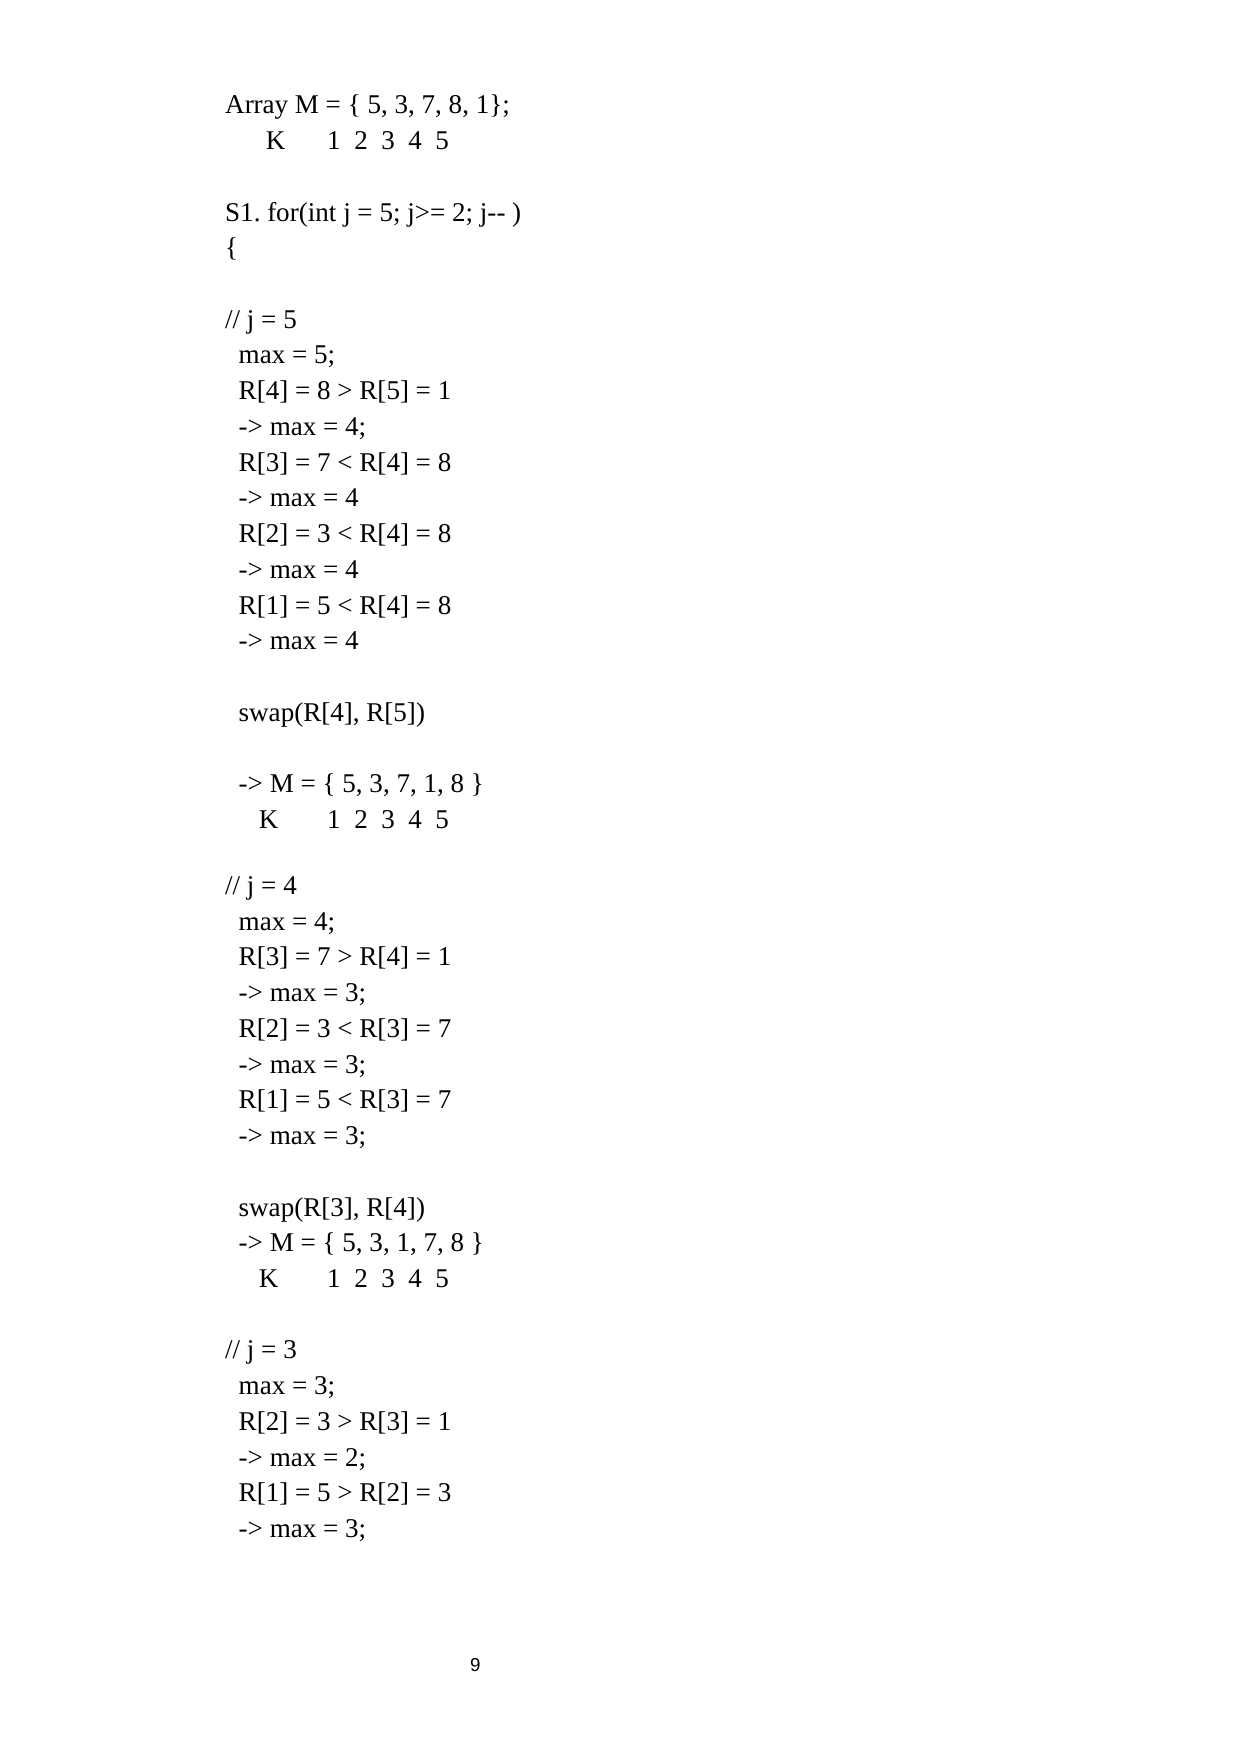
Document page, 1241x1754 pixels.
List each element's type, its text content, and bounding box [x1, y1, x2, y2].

text R[1] = 5 > R[2] = 3 [225, 1476, 1090, 1508]
text R[3] = 7 > R[4] = 1 [225, 941, 1090, 972]
text swap(R[3], R[4]) [225, 1191, 1090, 1222]
text max = 3; [225, 1369, 1090, 1400]
text R[1] = 5 < R[4] = 8 [225, 589, 1090, 620]
text R[2] = 3 > R[3] = 1 [225, 1405, 1090, 1436]
text -> max = 3; [225, 976, 1090, 1007]
text -> M = { 5, 3, 7, 1, 8 } [225, 767, 1090, 798]
text R[2] = 3 < R[4] = 8 [225, 517, 1090, 548]
text -> max = 4 [225, 553, 1090, 584]
text -> max = 4 [225, 624, 1090, 656]
text S1. for(int j = 5; j>= 2; j-- ) [225, 196, 1090, 227]
text K 1 2 3 4 5 [225, 124, 1090, 155]
text -> max = 4 [225, 482, 1090, 513]
text -> max = 4; [225, 410, 1090, 441]
text R[2] = 3 < R[3] = 7 [225, 1012, 1090, 1043]
text -> max = 2; [225, 1441, 1090, 1472]
text -> max = 3; [225, 1048, 1090, 1079]
text R[4] = 8 > R[5] = 1 [225, 374, 1090, 406]
text max = 4; [225, 905, 1090, 936]
text -> M = { 5, 3, 1, 7, 8 } [225, 1226, 1090, 1257]
text // j = 3 [225, 1333, 1090, 1365]
text // j = 4 [225, 869, 1090, 900]
text R[3] = 7 < R[4] = 8 [225, 446, 1090, 477]
text K 1 2 3 4 5 [225, 1262, 1090, 1293]
text swap(R[4], R[5]) [225, 696, 1090, 727]
text // j = 5 [225, 303, 1090, 334]
text Array M = { 5, 3, 7, 8, 1}; [225, 88, 1090, 120]
text -> max = 3; [225, 1119, 1090, 1150]
text R[1] = 5 < R[3] = 7 [225, 1083, 1090, 1114]
text -> max = 3; [225, 1512, 1090, 1543]
text { [225, 231, 1090, 263]
text K 1 2 3 4 5 [225, 803, 1090, 834]
text max = 5; [225, 339, 1090, 370]
